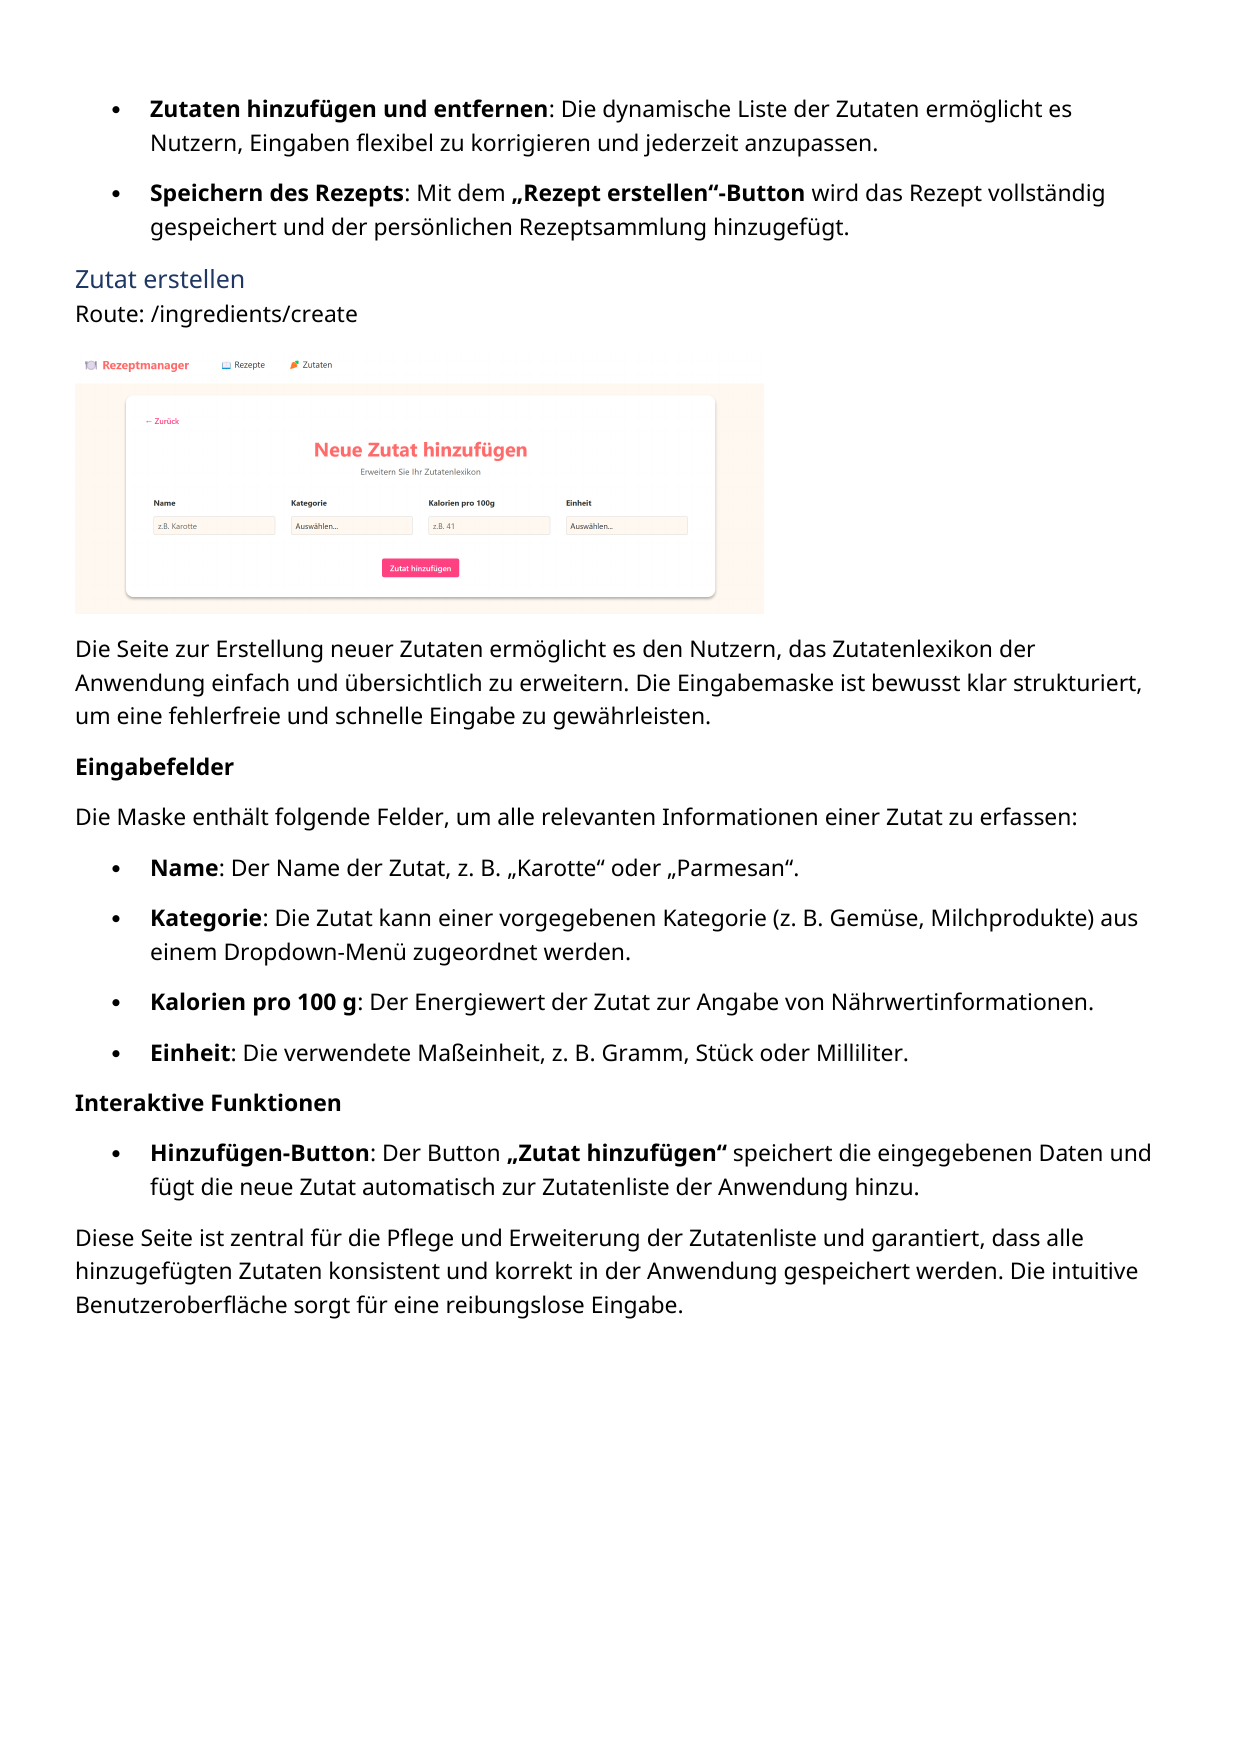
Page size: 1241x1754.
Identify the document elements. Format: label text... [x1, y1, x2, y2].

list Name: Der Name der Zutat, z. B. „Karotte“ oder „Parmesan“. [112, 852, 1165, 883]
text Interaktive Funktionen [75, 1087, 1165, 1118]
subtitle Zutat erstellen [75, 261, 1165, 295]
list Kalorien pro 100 g: Der Energiewert der Zutat zur Angabe von Nährwertinformationen. [112, 986, 1165, 1017]
text Diese Seite ist zentral für die Pflege und Erweiterung der Zutatenliste und garantiert, dass alle hinzugefügten Zutaten konsistent und korrekt in der Anwendung gespeichert werden. Die intuitive Benutzeroberfläche sorgt für eine reibungslose Eingabe. [75, 1222, 1165, 1320]
list Zutaten hinzufügen und entfernen: Die dynamische Liste der Zutaten ermöglicht es Nutzern, Eingaben flexibel zu korrigieren und jederzeit anzupassen. [112, 93, 1165, 158]
text Die Maske enthält folgende Felder, um alle relevanten Informationen einer Zutat zu erfassen: [75, 801, 1165, 832]
list Speichern des Rezepts: Mit dem „Rezept erstellen“-Button wird das Rezept vollständig gespeichert und der persönlichen Rezeptsammlung hinzugefügt. [112, 177, 1165, 242]
picture [75, 348, 765, 614]
list Hinzufügen-Button: Der Button „Zutat hinzufügen“ speichert die eingegebenen Daten und fügt die neue Zutat automatisch zur Zutatenliste der Anwendung hinzu. [112, 1137, 1165, 1202]
text Route: /ingredients/create [75, 298, 1165, 329]
list Einheit: Die verwendete Maßeinheit, z. B. Gramm, Stück oder Milliliter. [112, 1037, 1165, 1068]
list Kategorie: Die Zutat kann einer vorgegebenen Kategorie (z. B. Gemüse, Milchprodukte) aus einem Dropdown-Menü zugeordnet werden. [112, 902, 1165, 967]
text Eingabefelder [75, 751, 1165, 782]
text Die Seite zur Erstellung neuer Zutaten ermöglicht es den Nutzern, das Zutatenlexikon der Anwendung einfach und übersichtlich zu erweitern. Die Eingabemaske ist bewusst klar strukturiert, um eine fehlerfreie und schnelle Eingabe zu gewährleisten. [75, 633, 1165, 732]
